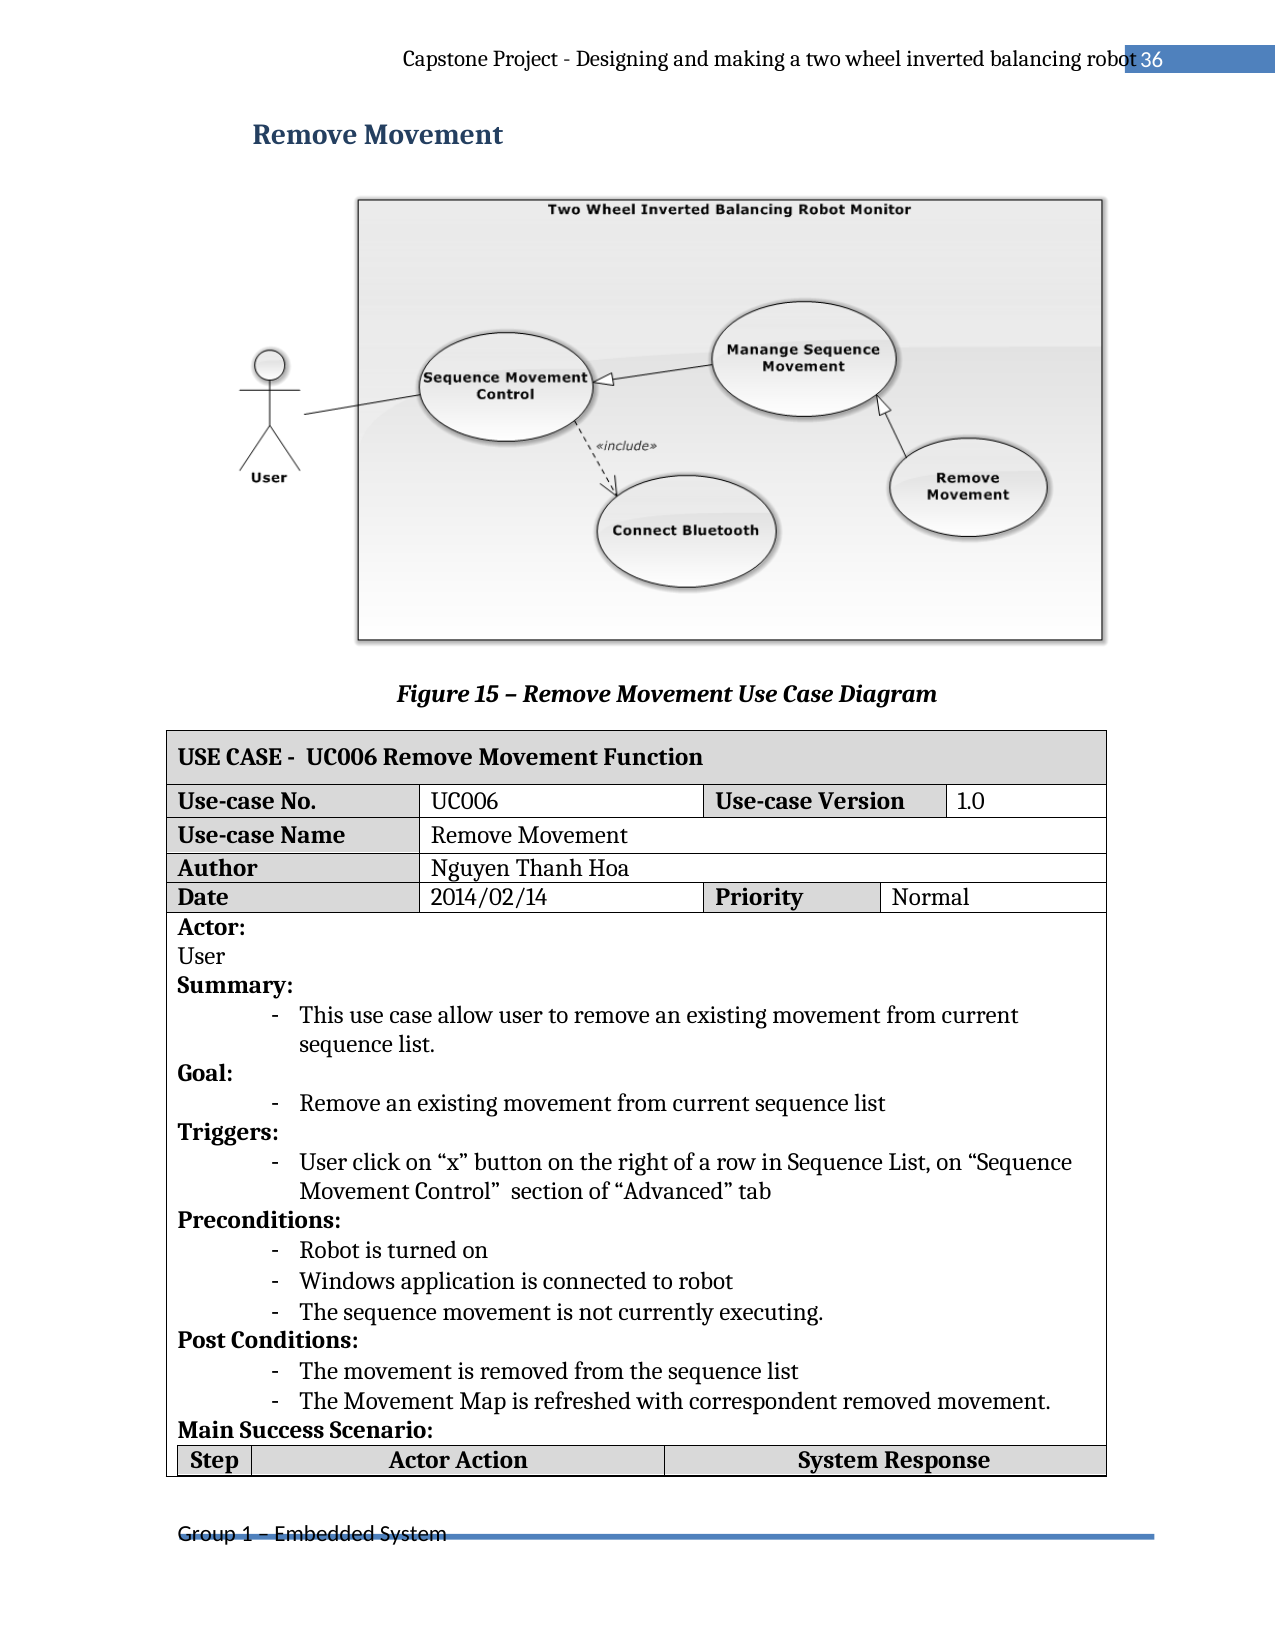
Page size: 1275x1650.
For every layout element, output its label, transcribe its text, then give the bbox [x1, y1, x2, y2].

table_cell Use-case Name [167, 818, 419, 852]
subtitle Remove Movement [252, 118, 1157, 152]
table_cell Date [167, 883, 419, 912]
table_cell Normal [881, 883, 1106, 912]
table_cell Use-case Version [704, 785, 946, 817]
table_cell 1.0 [947, 785, 1106, 817]
table_cell Nguyen Thanh Hoa [420, 854, 1106, 882]
text Figure 15 – Remove Movement Use Case Diagram [177, 680, 1157, 709]
picture [217, 156, 1118, 656]
table_cell UC006 [420, 785, 703, 817]
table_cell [167, 913, 1106, 1476]
table_cell Remove Movement [420, 818, 1106, 852]
table_cell Use-case No. [167, 785, 419, 817]
table_cell 2014/02/14 [420, 883, 703, 912]
table_cell Priority [704, 883, 880, 912]
table_header USE CASE - UC006 Remove Movement Function [167, 731, 1106, 784]
table_cell Author [167, 854, 419, 882]
